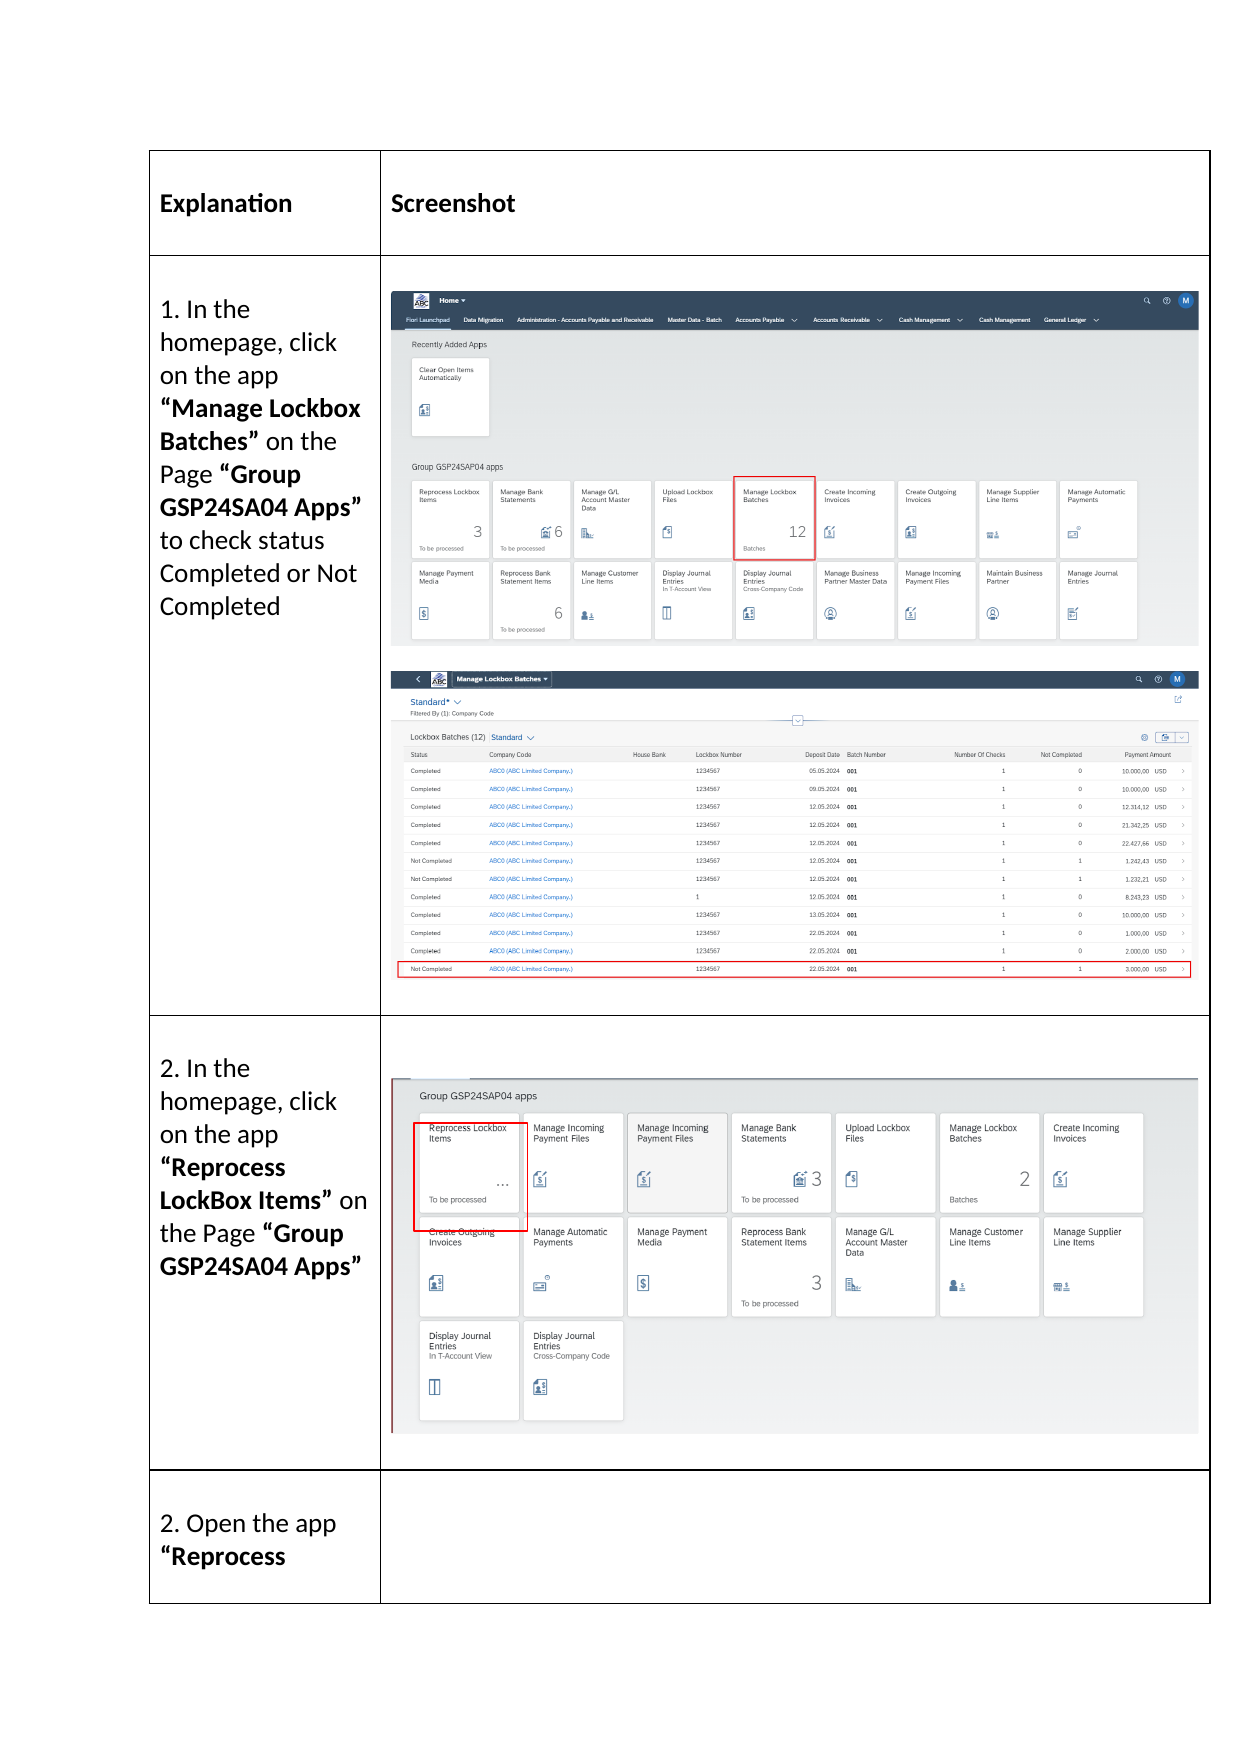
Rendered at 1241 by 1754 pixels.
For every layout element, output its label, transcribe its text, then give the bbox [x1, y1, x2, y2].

table_cell [381, 256, 1209, 1015]
table_cell 1. In the homepage, click on the app “Manage Lockbox Batches” on the Page “Group GSP24SA04 Apps” to check status Completed or Not Completed [150, 256, 380, 1015]
table_cell [381, 1016, 1209, 1469]
picture [390, 671, 1199, 980]
table_header Explanation [150, 151, 380, 255]
table_cell [381, 1471, 1209, 1603]
table_header Screenshot [381, 151, 1209, 255]
picture [390, 291, 1199, 646]
table_cell 2. In the homepage, click on the app “Reprocess LockBox Items” on the Page “Group GSP24SA04 Apps” [150, 1016, 380, 1469]
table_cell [150, 1471, 380, 1603]
picture [390, 1077, 1199, 1434]
